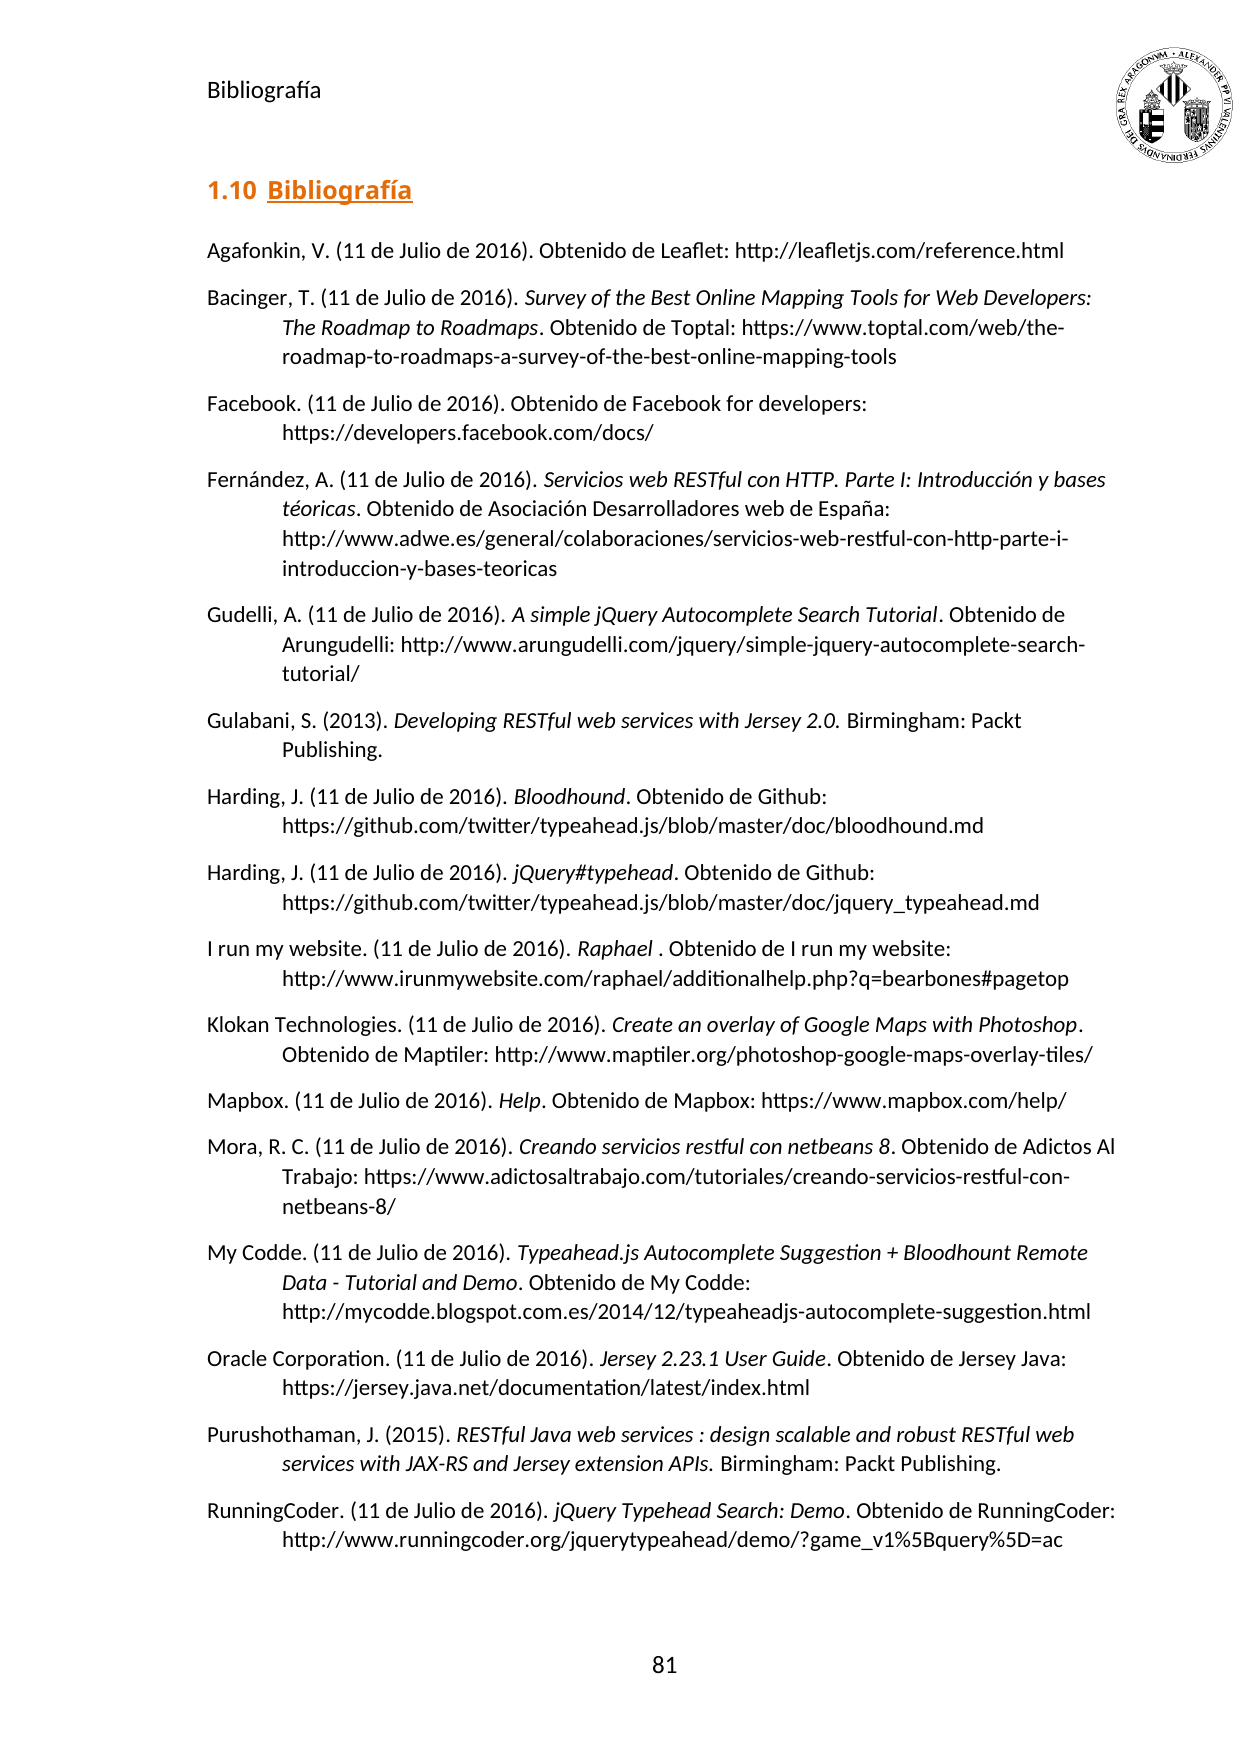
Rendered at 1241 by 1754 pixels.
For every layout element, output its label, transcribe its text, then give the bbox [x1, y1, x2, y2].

picture [1112, 43, 1236, 165]
text Gudelli, A. (11 de Julio de 2016). A simple jQuery Autocomplete Search Tutorial. Obtenido de Arungudelli: http://www.arungudelli.com/jquery/simple-jquery-autocomplete-search-tutorial/ [207, 600, 1122, 687]
text My Codde. (11 de Julio de 2016). Typeahead.js Autocomplete Suggestion + Bloodhount Remote Data - Tutorial and Demo. Obtenido de My Codde: http://mycodde.blogspot.com.es/2014/12/typeaheadjs-autocomplete-suggestion.html [207, 1238, 1122, 1326]
text Harding, J. (11 de Julio de 2016). jQuery#typehead. Obtenido de Github: https://github.com/twitter/typeahead.js/blob/master/doc/jquery_typeahead.md [207, 858, 1122, 916]
text Oracle Corporation. (11 de Julio de 2016). Jersey 2.23.1 User Guide. Obtenido de Jersey Java: https://jersey.java.net/documentation/latest/index.html [207, 1344, 1122, 1402]
text Mora, R. C. (11 de Julio de 2016). Creando servicios restful con netbeans 8. Obtenido de Adictos Al Trabajo: https://www.adictosaltrabajo.com/tutoriales/creando-servicios-restful-con-netbeans-8/ [207, 1132, 1122, 1220]
text Agafonkin, V. (11 de Julio de 2016). Obtenido de Leaflet: http://leafletjs.com/reference.html [207, 237, 1122, 264]
text Harding, J. (11 de Julio de 2016). Bloodhound. Obtenido de Github: https://github.com/twitter/typeahead.js/blob/master/doc/bloodhound.md [207, 782, 1122, 839]
text Gulabani, S. (2013). Developing RESTful web services with Jersey 2.0. Birmingham: Packt Publishing. [207, 706, 1122, 763]
text Klokan Technologies. (11 de Julio de 2016). Create an overlay of Google Maps with Photoshop. Obtenido de Maptiler: http://www.maptiler.org/photoshop-google-maps-overlay-tiles/ [207, 1010, 1122, 1068]
text Fernández, A. (11 de Julio de 2016). Servicios web RESTful con HTTP. Parte I: Introducción y bases téoricas. Obtenido de Asociación Desarrolladores web de España: http://www.adwe.es/general/colaboraciones/servicios-web-restful-con-http-parte-i-introduccion-y-bases-teoricas [207, 465, 1122, 582]
text Facebook. (11 de Julio de 2016). Obtenido de Facebook for developers: https://developers.facebook.com/docs/ [207, 389, 1122, 446]
text I run my website. (11 de Julio de 2016). Raphael . Obtenido de I run my website: http://www.irunmywebsite.com/raphael/additionalhelp.php?q=bearbones#pagetop [207, 934, 1122, 992]
text Mapbox. (11 de Julio de 2016). Help. Obtenido de Mapbox: https://www.mapbox.com/help/ [207, 1086, 1122, 1114]
text RunningCoder. (11 de Julio de 2016). jQuery Typehead Search: Demo. Obtenido de RunningCoder: http://www.runningcoder.org/jquerytypeahead/demo/?game_v1%5Bquery%5D=ac [207, 1496, 1122, 1554]
text Bacinger, T. (11 de Julio de 2016). Survey of the Best Online Mapping Tools for Web Developers: The Roadmap to Roadmaps. Obtenido de Toptal: https://www.toptal.com/web/the-roadmap-to-roadmaps-a-survey-of-the-best-online-mapping-tools [207, 283, 1122, 370]
subtitle Bibliografía [207, 172, 1122, 206]
text Purushothaman, J. (2015). RESTful Java web services : design scalable and robust RESTful web services with JAX-RS and Jersey extension APIs. Birmingham: Packt Publishing. [207, 1420, 1122, 1478]
